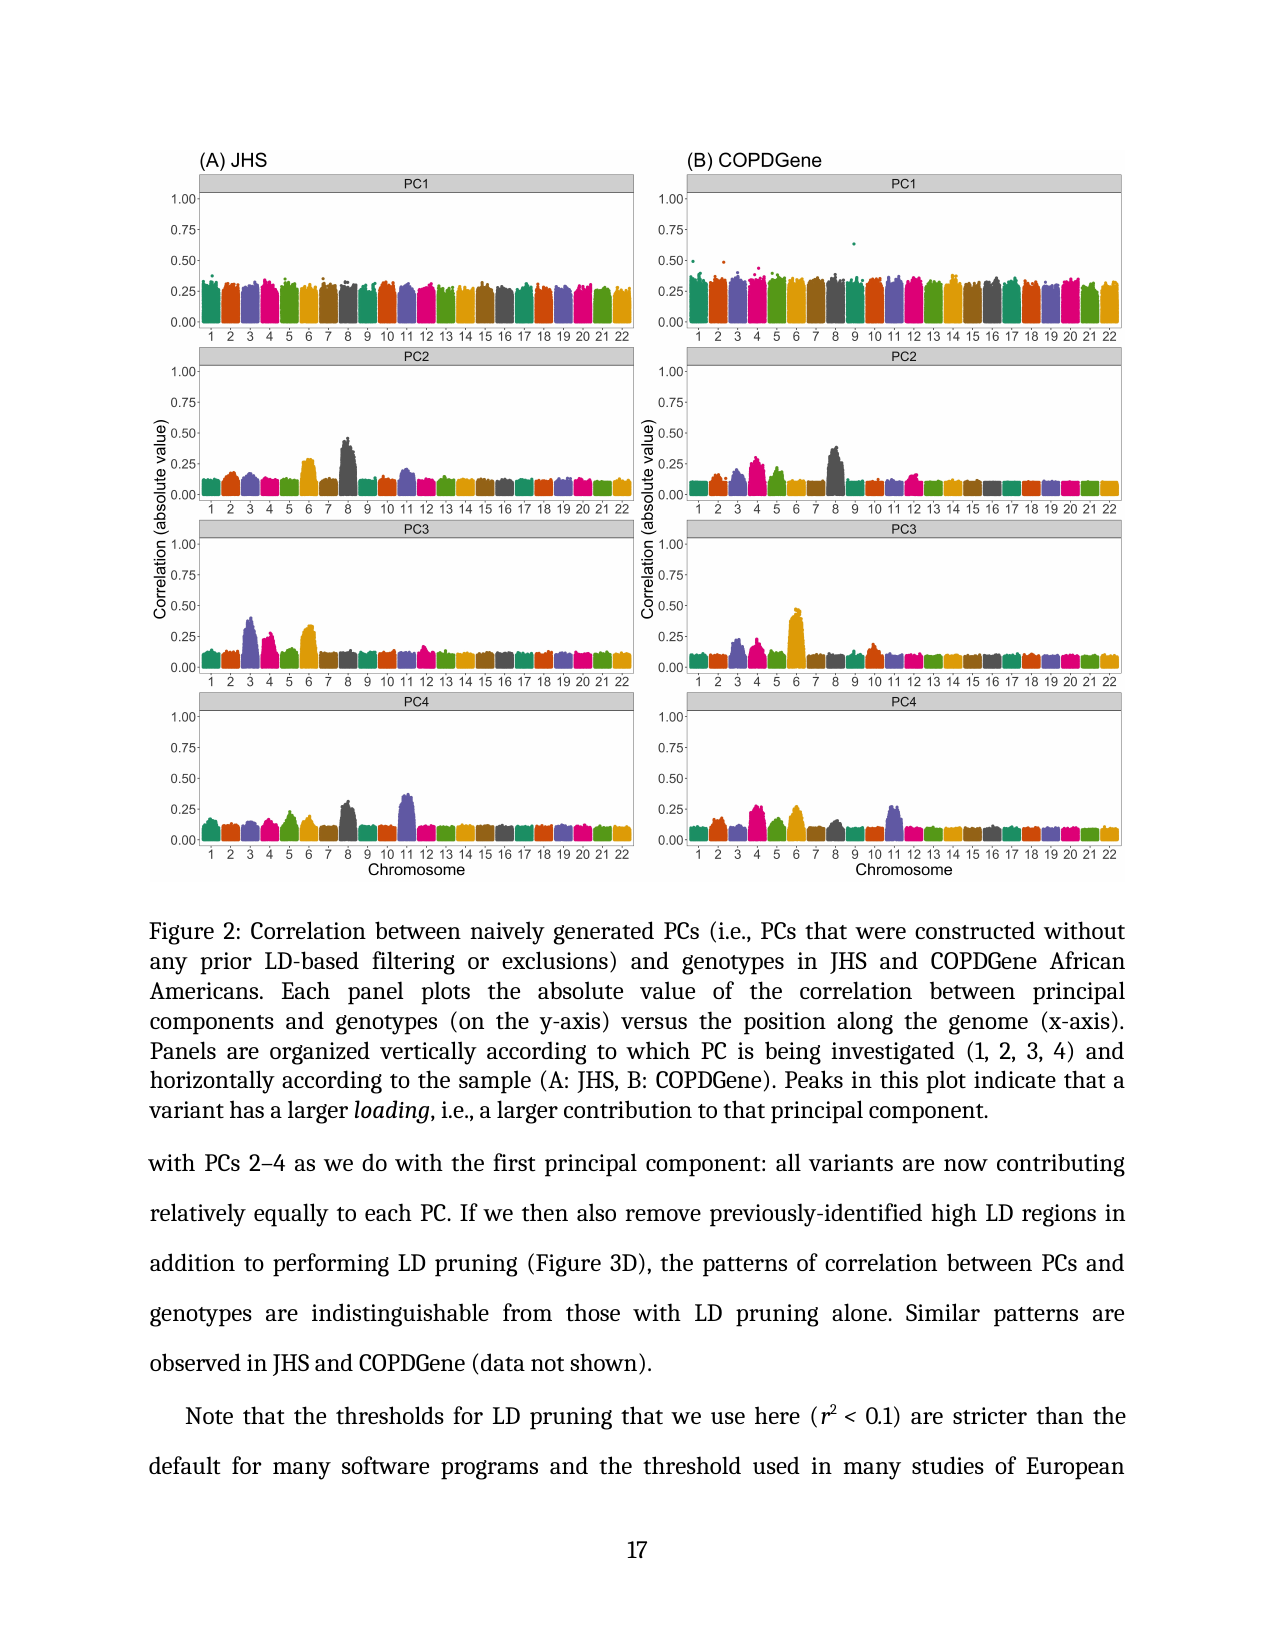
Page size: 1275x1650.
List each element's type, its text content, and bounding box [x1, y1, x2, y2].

picture [150, 150, 1125, 882]
text with PCs 2–4 as we do with the first principal component: all variants are now contributing relatively equally to each PC. If we then also remove previously-identified high LD regions in addition to performing LD pruning (Figure 3D), the patterns of correlation between PCs and genotypes are indistinguishable from those with LD pruning alone. Similar patterns are observed in JHS and COPDGene (data not shown). [148, 1149, 1127, 1378]
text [148, 1402, 1127, 1480]
text Figure 2: Correlation between naively generated PCs (i.e., PCs that were constructed without any prior LD-based filtering or exclusions) and genotypes in JHS and COPDGene African Americans. Each panel plots the absolute value of the correlation between principal components and genotypes (on the y-axis) versus the position along the genome (x-axis). Panels are organized vertically according to which PC is being investigated (1, 2, 3, 4) and horizontally according to the sample (A: JHS, B: COPDGene). Peaks in this plot indicate that a variant has a larger loading, i.e., a larger contribution to that principal component. [148, 917, 1127, 1125]
